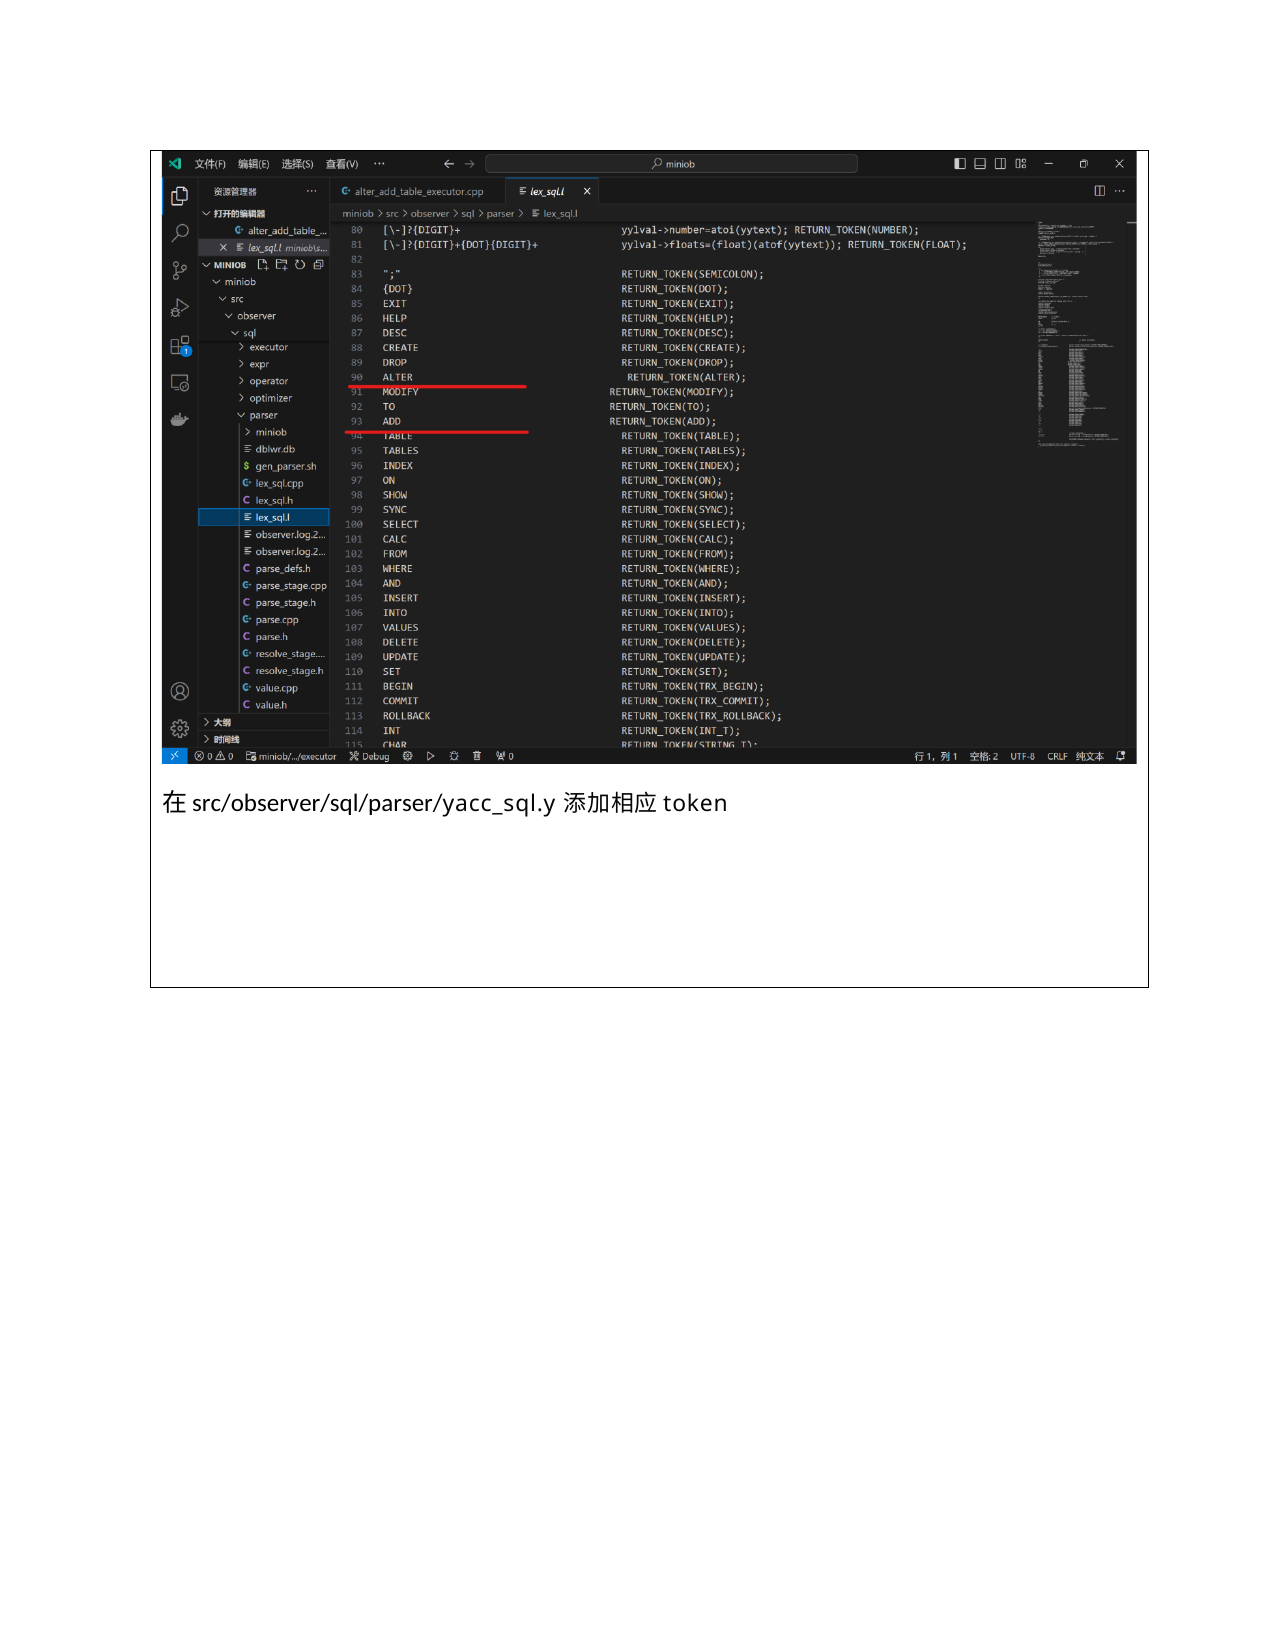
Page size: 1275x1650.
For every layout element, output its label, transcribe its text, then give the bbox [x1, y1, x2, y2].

table_cell Drop Table 、Alter Table的实现代码 Drop Table： 头文件： #pragma once #include "common/rc.h" class SQLStageEvent; /** * @brief 创建表的执行器 * @ingroup Executor */ class DropTableExecutor { public: DropTableExecutor() = default; virtual ~DropTableExecutor() = default; RC execute(SQLStageEvent *sql_event); }; 源文件： #include "sql/executor/drop_table_executor.h" #include "common/log/log.h" #include "event/session_event.h" #include "event/sql_event.h" #include "session/session.h" #include "sql/stmt/drop_table_stmt.h" #include "storage/db/db.h" RC DropTableExecutor::execute(SQLStageEvent *sql_event) { Stmt *stmt = sql_event->stmt(); Session *session = sql_event->session_event()->session(); ASSERT(stmt->type() == StmtType::DROP_TABLE, "drop table executor can not run this command: %d", static_cast<int>(stmt->type())); DropTableStmt *drop_table_stmt = static_cast<DropTableStmt *>(stmt); const char *table_name = drop_table_stmt->table_name().c_str(); RC rc = session->get_current_db()->drop_table(table_name); return rc; } Alter Table： 头文件： #pragma once #include "common/rc.h" class SQLStageEvent; /** * @brief 创建表的执行器 * @ingroup Executor */ class AlterModifyTableExecutor { public: AlterModifyTableExecutor() = default; virtual ~AlterModifyTableExecutor() = default; RC execute(SQLStageEvent *sql_event); }; #pragma once #include "common/rc.h" class SQLStageEvent; /** * @brief 创建表的执行器 * @ingroup Executor */ class AlterAddTableExecutor { public: AlterAddTableExecutor() = default; virtual ~AlterAddTableExecutor() = default; RC execute(SQLStageEvent *sql_event); }; 源文件： #include "sql/executor/alter_modify_table_executor.h" #include "common/log/log.h" #include "event/session_event.h" #include "event/sql_event.h" #include "session/session.h" #include "sql/stmt/alter_modify_table_stmt.h" #include "storage/db/db.h" RC AlterModifyTableExecutor::execute(SQLStageEvent *sql_event) { Stmt *stmt = sql_event->stmt(); Session *session = sql_event->session_event()->session(); ASSERT(stmt->type() == StmtType::ALTER_MODIFY_TABLE, "alter modify table executor can not run this command: %d", static_cast<int>(stmt->type())); AlterModifyTableStmt *alter_modify_table_stmt = static_cast<AlterModifyTableStmt *>(stmt); const char *table_name = alter_modify_table_stmt->table_name().c_str(); const char *attri_old = alter_modify_table_stmt->attr_old().c_str(); const char *attri_new = alter_modify_table_stmt->attr_new().c_str(); RC rc = session->get_current_db()->alter_modify_table(table_name, attri_old,attri_new); return rc; } #include "sql/executor/alter_add_table_executor.h" #include "common/log/log.h" #include "event/session_event.h" #include "event/sql_event.h" #include "session/session.h" #include "sql/stmt/alter_add_table_stmt.h" #include "storage/db/db.h" RC AlterAddTableExecutor::execute(SQLStageEvent *sql_event) { Stmt *stmt = sql_event->stmt(); Session *session = sql_event->session_event()->session(); ASSERT(stmt->type() == StmtType::ALTER_ADD_TABLE, "alter add table executor can not run this command: %d", static_cast<int>(stmt->type())); AlterAddTableStmt *alter_add_table_stmt = static_cast<AlterAddTableStmt *>(stmt); const char *table_name = alter_add_table_stmt->table_name().c_str(); const int attribute_count = static_cast<int>(alter_add_table_stmt->attr_infos().size()); RC rc = session->get_current_db()->alter_add_table(table_name,attribute_count, alter_add_table_stmt->attr_infos().data()); return rc; } SQL语法解析： 在src/observer/sql/parser/lex_sql.l 添加ALTER、ADD关键字 在src/observer/sql/parser/yacc_sql.y 添加相应token src/observer/sql/parser/yacc_sql.y 添加 添加到command 添加对应规则 其中AlterTableAddSqlNode等要先在src/observer/sql/parser/parse_defs.h 定义 添加对应的flag 在类里面加上AlterAddTableSqlNode属性 进入src/observer/sql/parser运行构建脚本 bash gen_parser.sh [151, 151, 1148, 987]
picture [161, 151, 1137, 764]
